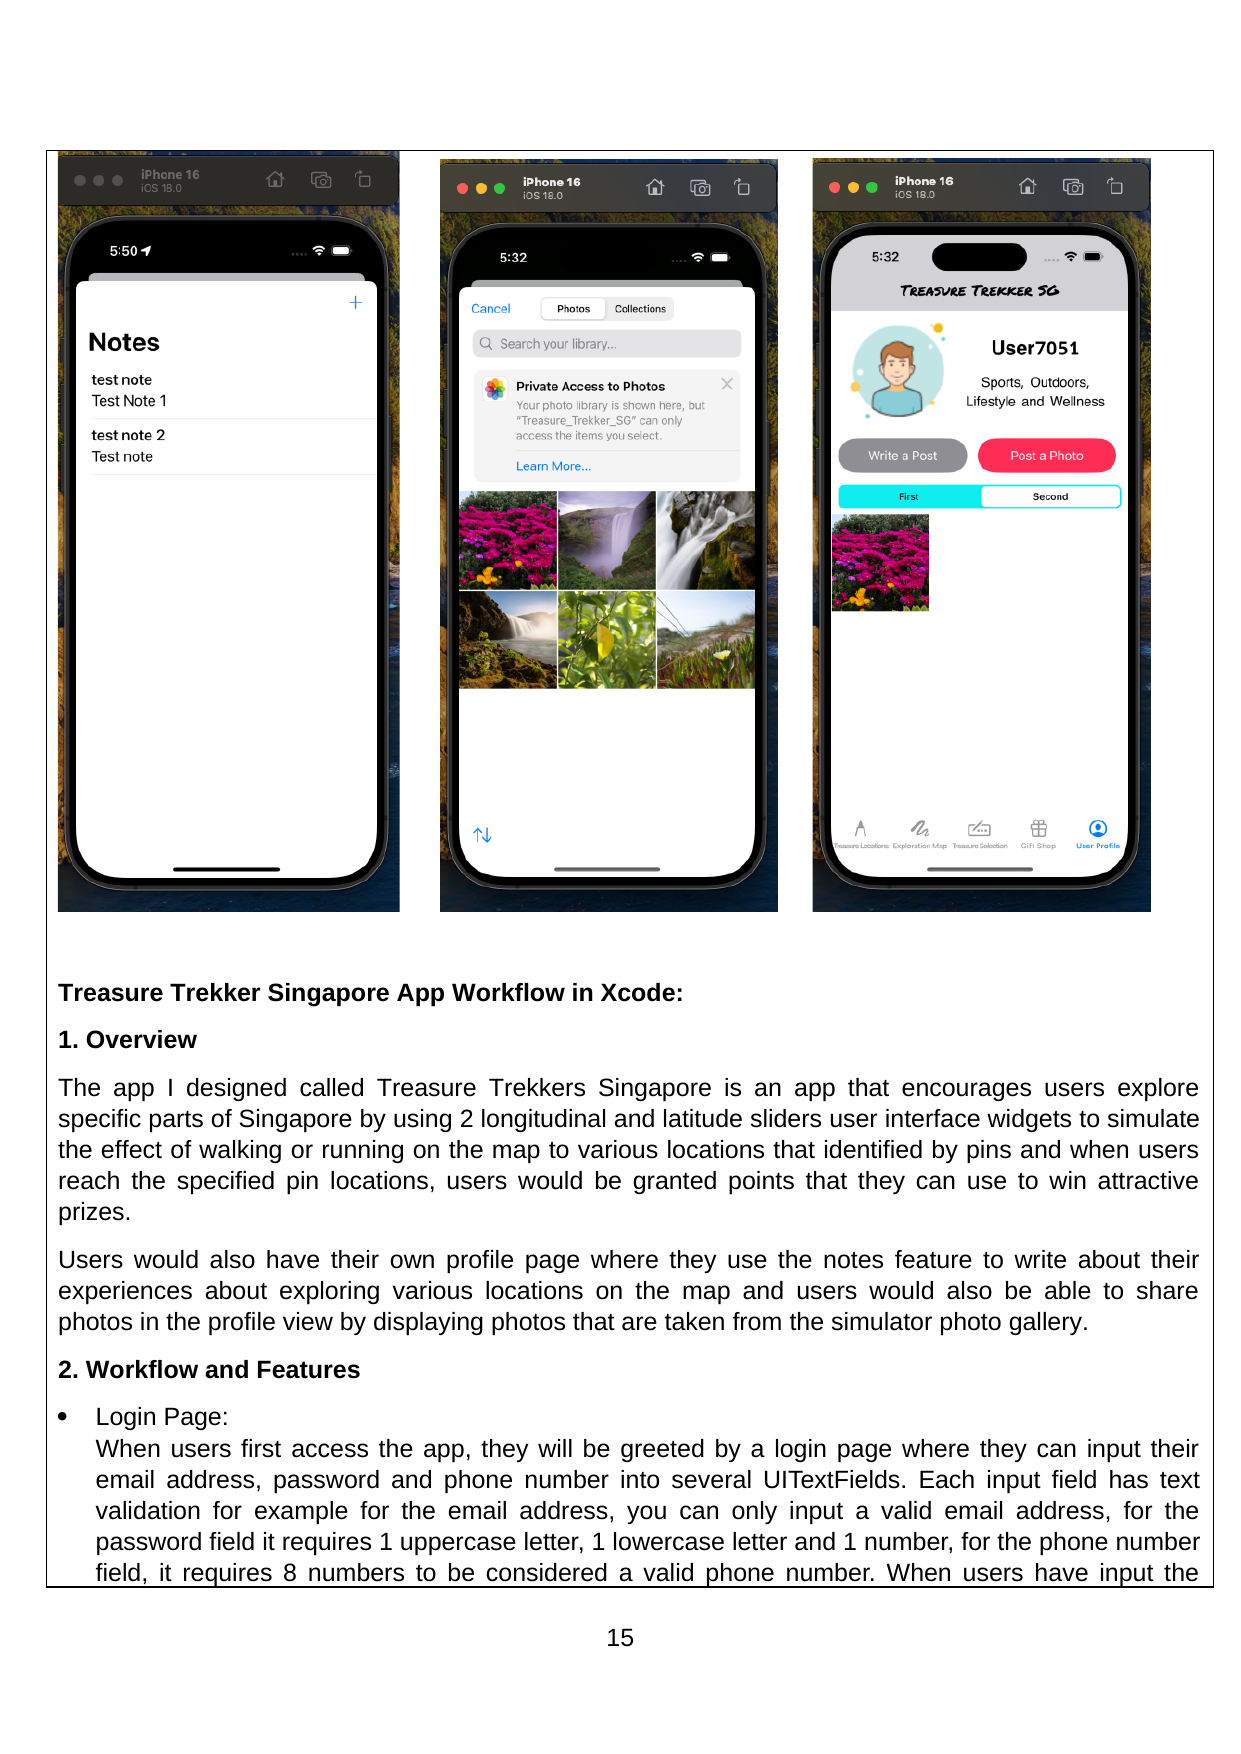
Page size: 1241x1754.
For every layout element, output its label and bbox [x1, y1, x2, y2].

table_header [47, 151, 1213, 1586]
picture [57, 151, 400, 912]
picture [440, 159, 778, 912]
picture [812, 158, 1151, 912]
